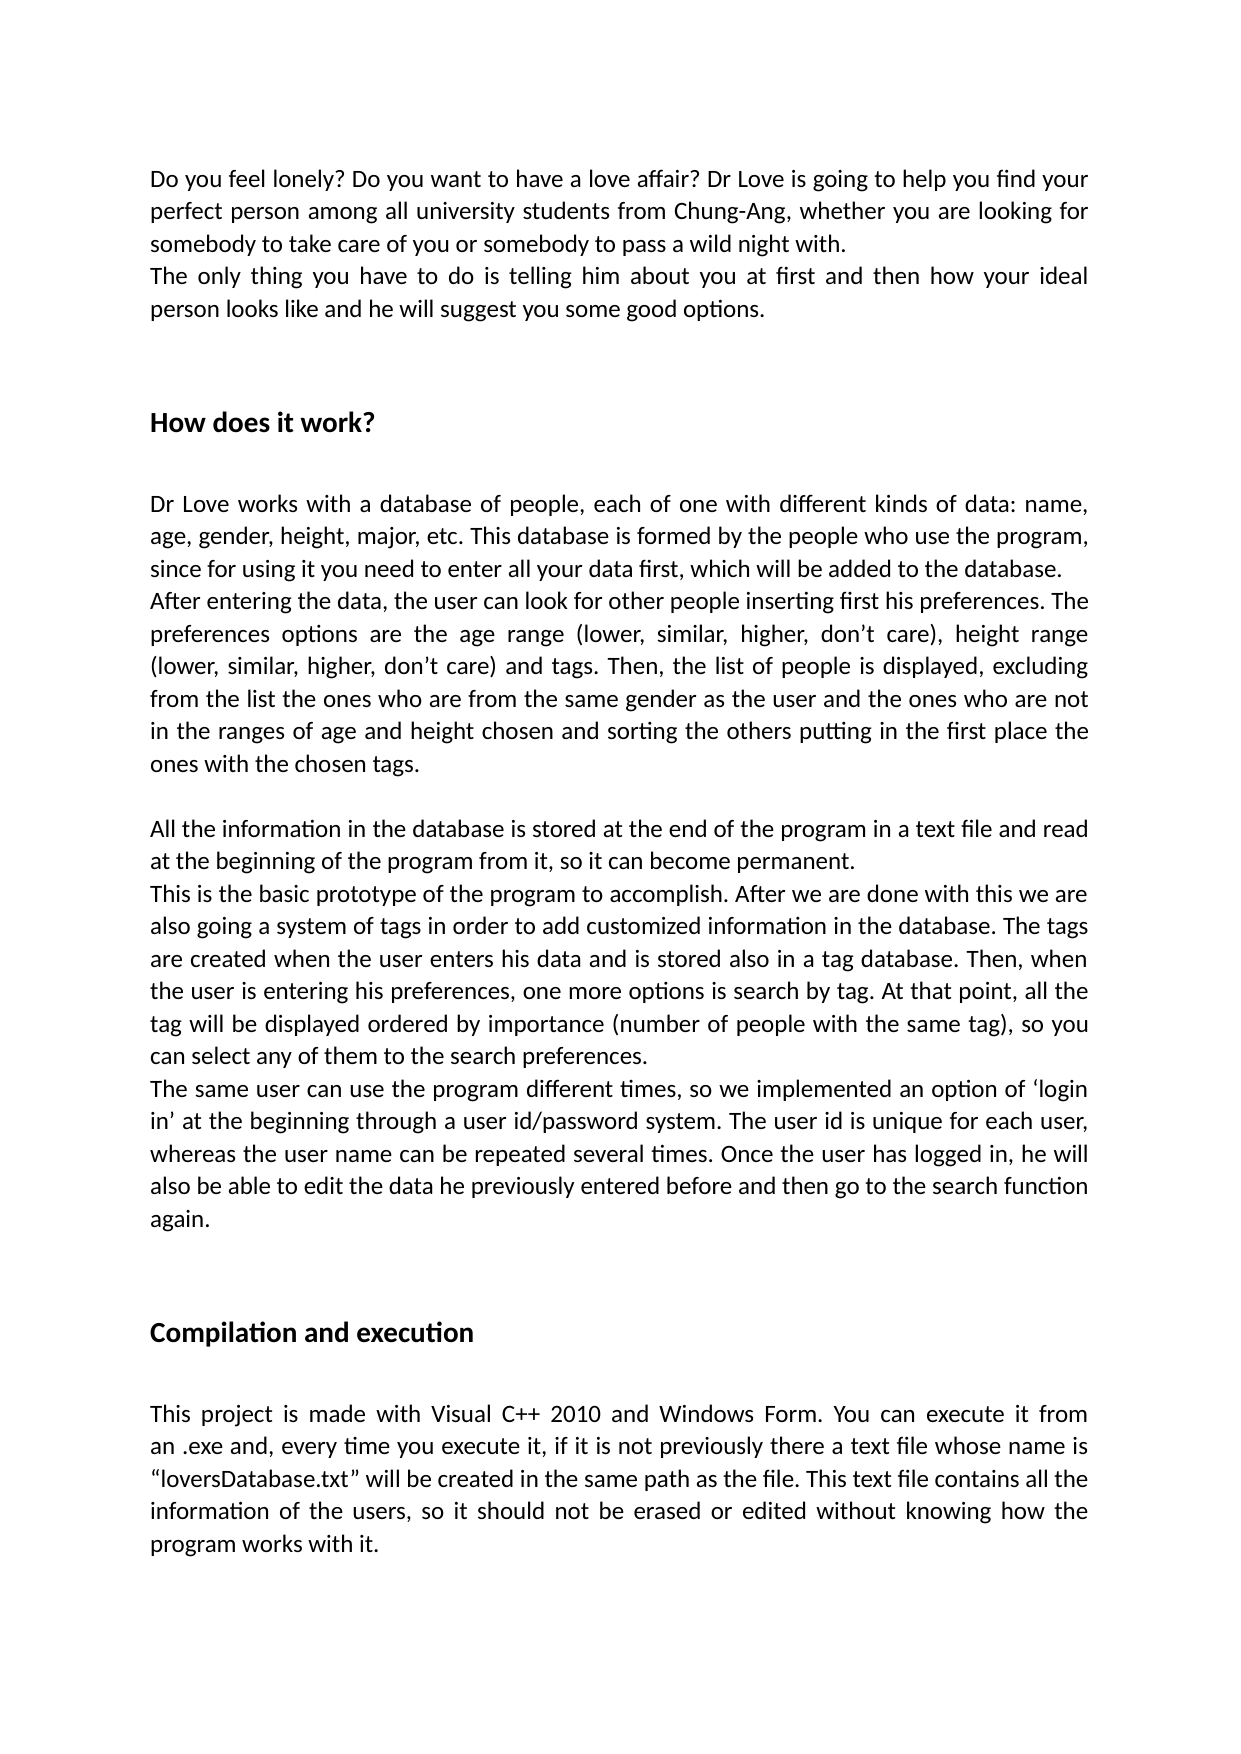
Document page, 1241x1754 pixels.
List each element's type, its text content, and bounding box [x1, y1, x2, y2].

text The same user can use the program different times, so we implemented an option of ‘login in’ at the beginning through a user id/password system. The user id is unique for each user, whereas the user name can be repeated several times. Once the user has logged in, he will also be able to edit the data he previously entered before and then go to the search function again. [150, 1072, 1090, 1234]
text How does it work? [150, 389, 1090, 454]
text This is the basic prototype of the program to accomplish. After we are done with this we are also going a system of tags in order to add customized information in the database. The tags are created when the user enters his data and is stored also in a tag database. Then, when the user is entering his preferences, one more options is search by tag. At that point, all the tag will be displayed ordered by importance (number of people with the same tag), so you can select any of them to the search preferences. [150, 877, 1090, 1072]
text The only thing you have to do is telling him about you at first and then how your ideal person looks like and he will suggest you some good options. [150, 259, 1090, 324]
text Compilation and execution [150, 1299, 1090, 1364]
text Do you feel lonely? Do you want to have a love affair? Dr Love is going to help you find your perfect person among all university students from Chung-Ang, whether you are looking for somebody to take care of you or somebody to pass a wild night with. [150, 162, 1090, 259]
text All the information in the database is stored at the end of the program in a text file and read at the beginning of the program from it, so it can become permanent. [150, 812, 1090, 877]
text Dr Love works with a database of people, each of one with different kinds of data: name, age, gender, height, major, etc. This database is formed by the people who use the program, since for using it you need to enter all your data first, which will be added to the database. [150, 487, 1090, 584]
text After entering the data, the user can look for other people inserting first his preferences. The preferences options are the age range (lower, similar, higher, don’t care), height range (lower, similar, higher, don’t care) and tags. Then, the list of people is displayed, excluding from the list the ones who are from the same gender as the user and the ones who are not in the ranges of age and height chosen and sorting the others putting in the first place the ones with the chosen tags. [150, 584, 1090, 779]
text This project is made with Visual C++ 2010 and Windows Form. You can execute it from an .exe and, every time you execute it, if it is not previously there a text file whose name is “loversDatabase.txt” will be created in the same path as the file. This text file contains all the information of the users, so it should not be erased or edited without knowing how the program works with it. [150, 1397, 1090, 1559]
